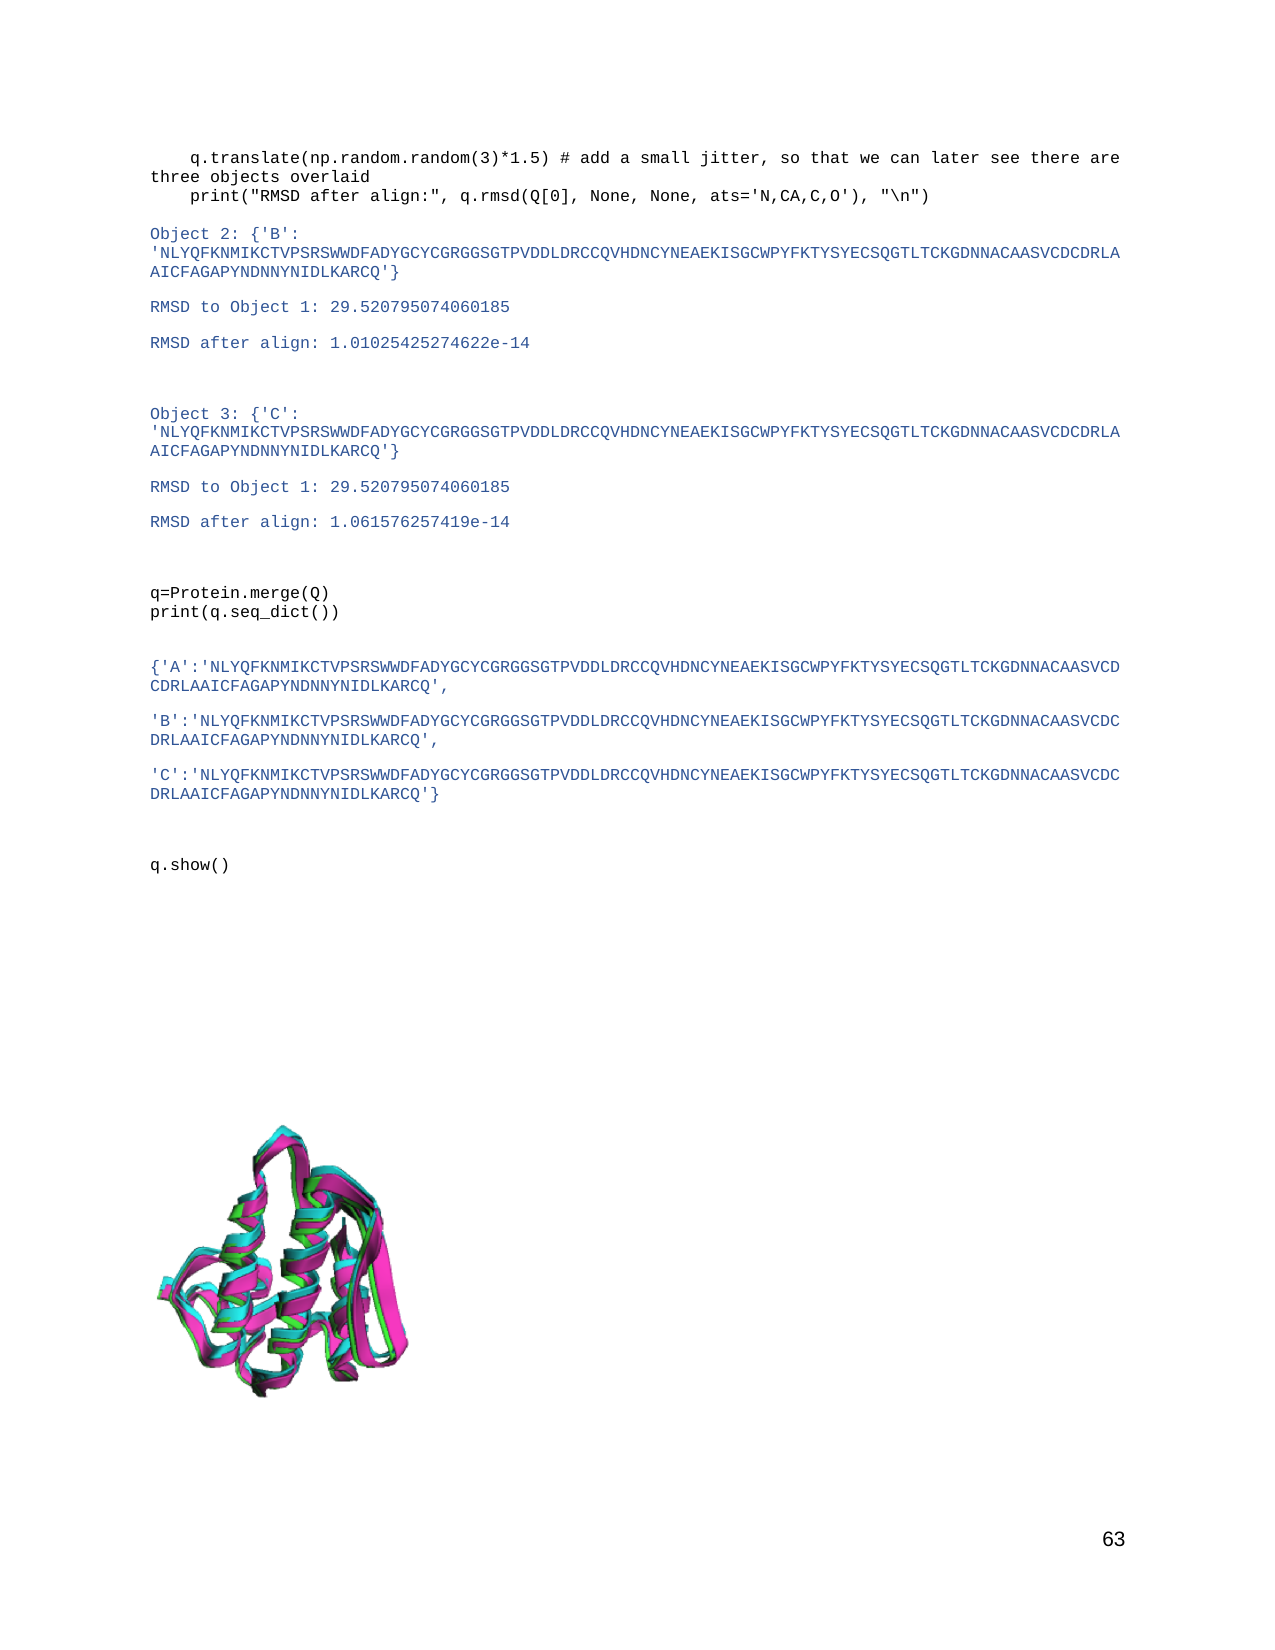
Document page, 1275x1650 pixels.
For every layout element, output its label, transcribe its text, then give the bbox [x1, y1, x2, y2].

text q.show() [150, 857, 1125, 876]
picture [150, 1119, 414, 1402]
text RMSD to Object 1: 29.520795074060185 [150, 478, 1125, 497]
text RMSD after align: 1.01025425274622e-14 [150, 334, 1125, 353]
text 'C':'NLYQFKNMIKCTVPSRSWWDFADYGCYCGRGGSGTPVDDLDRCCQVHDNCYNEAEKISGCWPYFKTYSYECSQGTLTCKGDNNACAASVCDCDRLAAICFAGAPYNDNNYNIDLKARCQ'} [150, 767, 1125, 805]
text Object 3: {'C': 'NLYQFKNMIKCTVPSRSWWDFADYGCYCGRGGSGTPVDDLDRCCQVHDNCYNEAEKISGCWPYFKTYSYECSQGTLTCKGDNNACAASVCDCDRLAAICFAGAPYNDNNYNIDLKARCQ'} [150, 405, 1125, 462]
text RMSD to Object 1: 29.520795074060185 [150, 299, 1125, 317]
text 'B':'NLYQFKNMIKCTVPSRSWWDFADYGCYCGRGGSGTPVDDLDRCCQVHDNCYNEAEKISGCWPYFKTYSYECSQGTLTCKGDNNACAASVCDCDRLAAICFAGAPYNDNNYNIDLKARCQ', [150, 713, 1125, 750]
text q=Protein.merge(Q) print(q.seq_dict()) [150, 585, 1125, 642]
text {'A':'NLYQFKNMIKCTVPSRSWWDFADYGCYCGRGGSGTPVDDLDRCCQVHDNCYNEAEKISGCWPYFKTYSYECSQGTLTCKGDNNACAASVCDCDRLAAICFAGAPYNDNNYNIDLKARCQ', [150, 658, 1125, 696]
text RMSD after align: 1.061576257419e-14 [150, 514, 1125, 533]
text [150, 150, 1125, 282]
